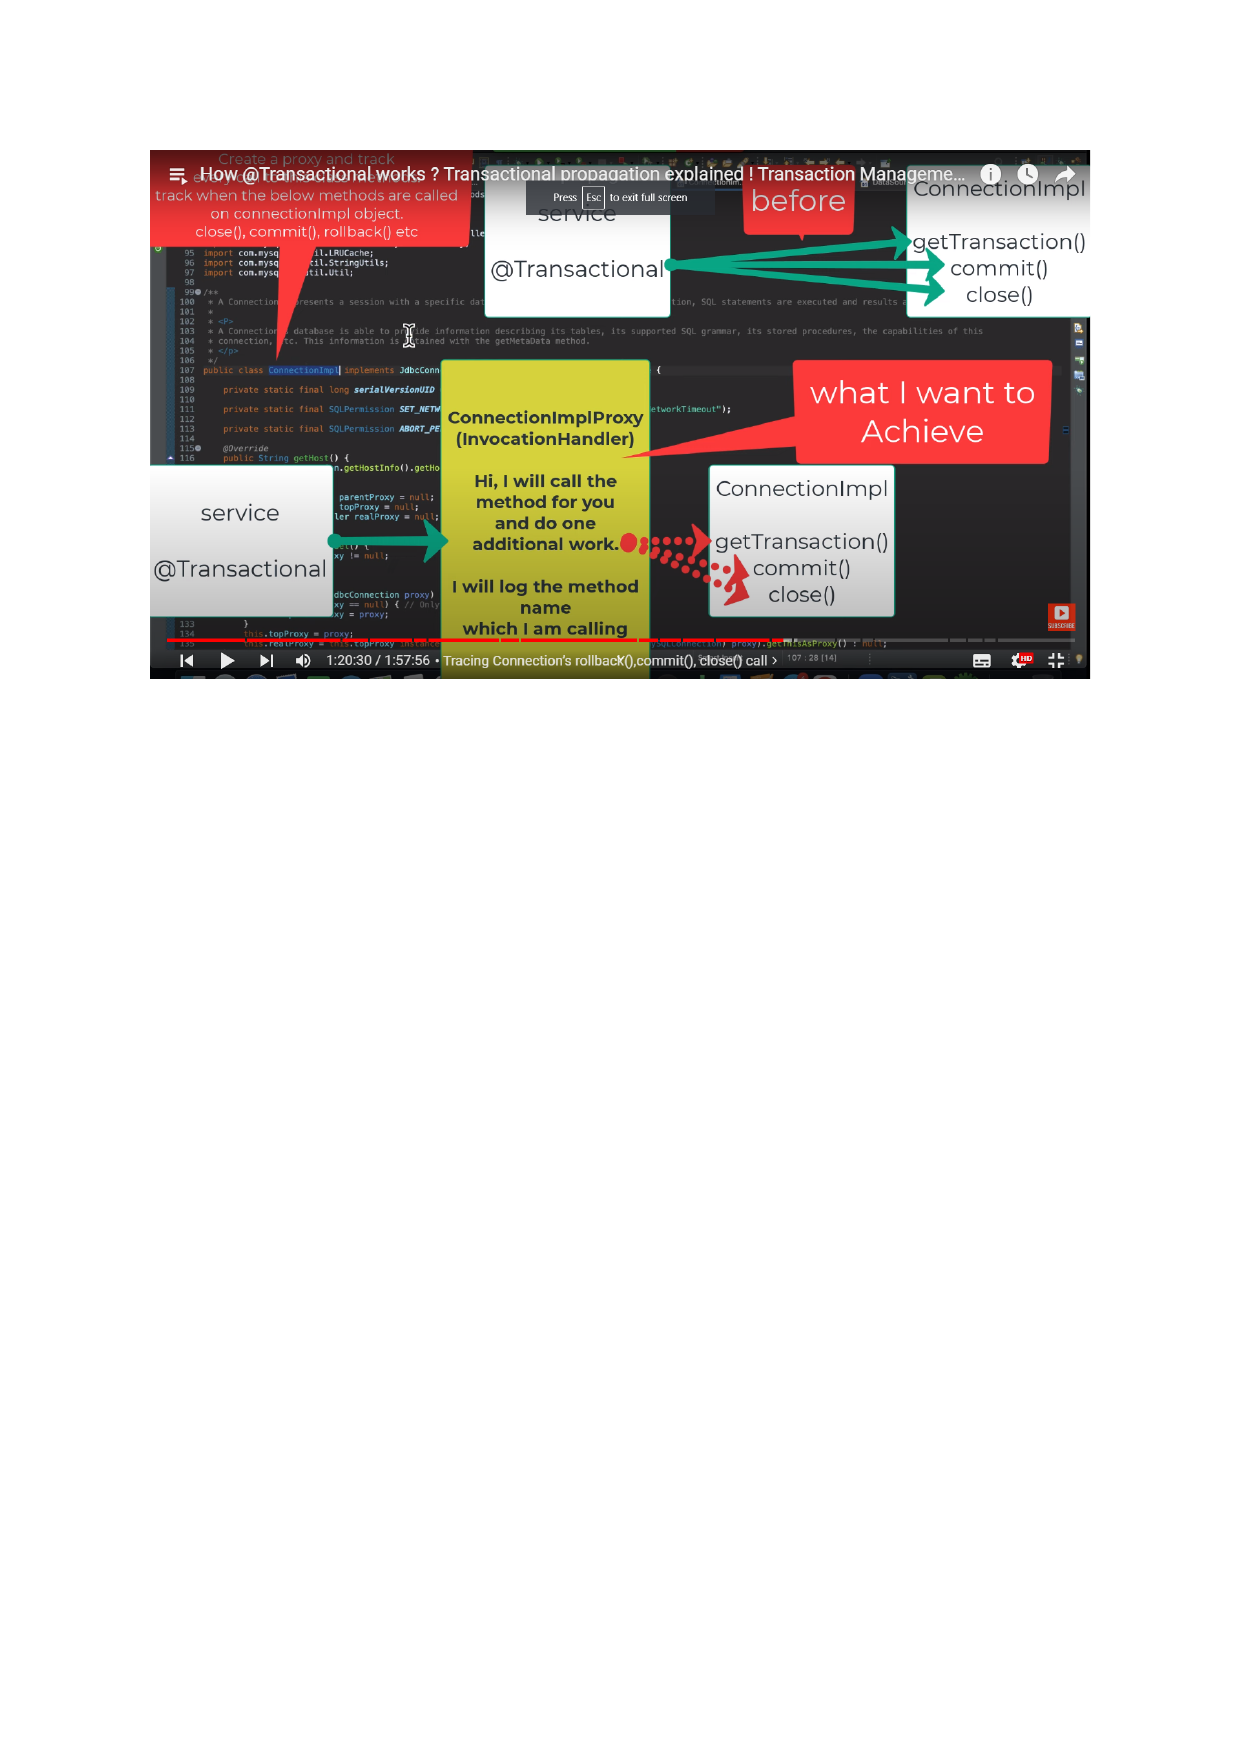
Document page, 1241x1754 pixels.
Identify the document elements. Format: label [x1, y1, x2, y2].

picture [150, 150, 1091, 679]
